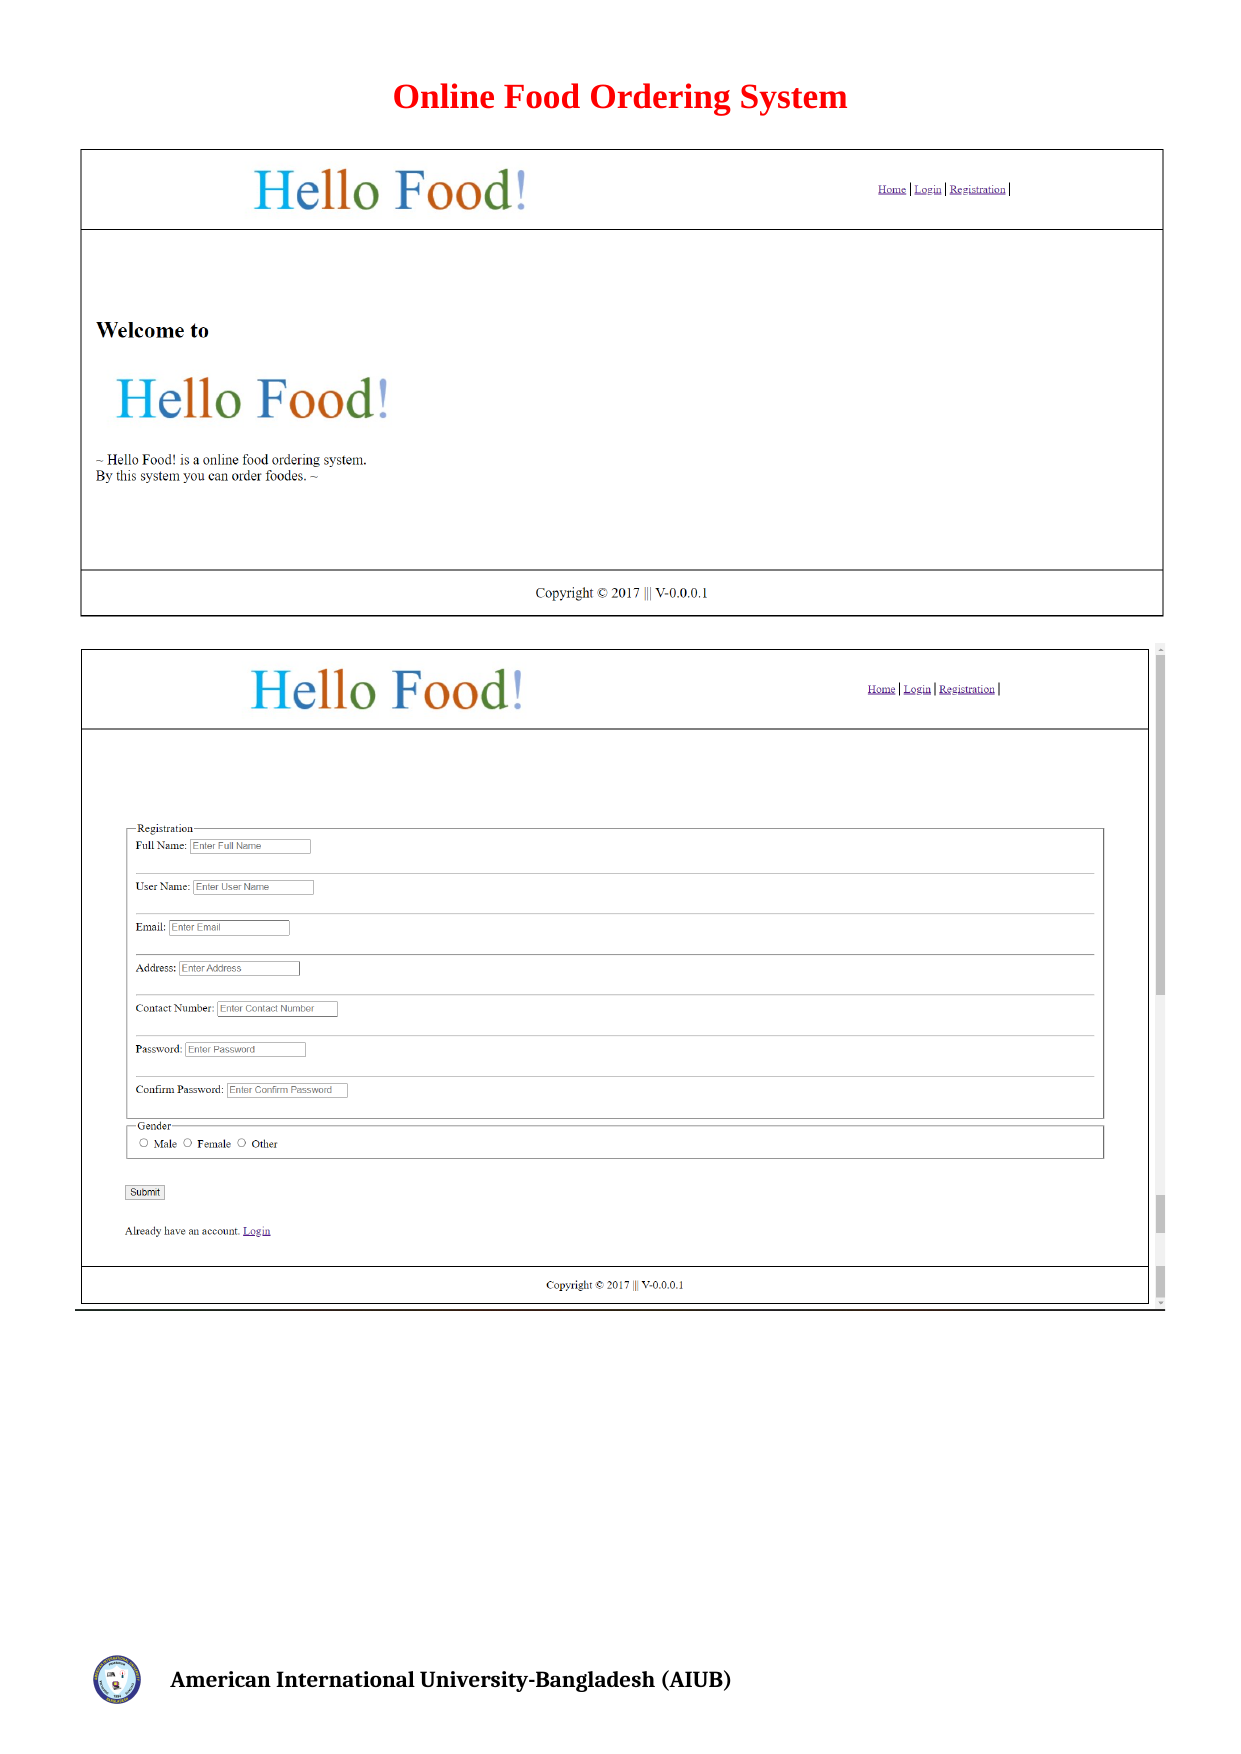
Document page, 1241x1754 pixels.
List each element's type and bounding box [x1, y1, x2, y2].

picture [75, 143, 1166, 1311]
picture [92, 1654, 142, 1705]
